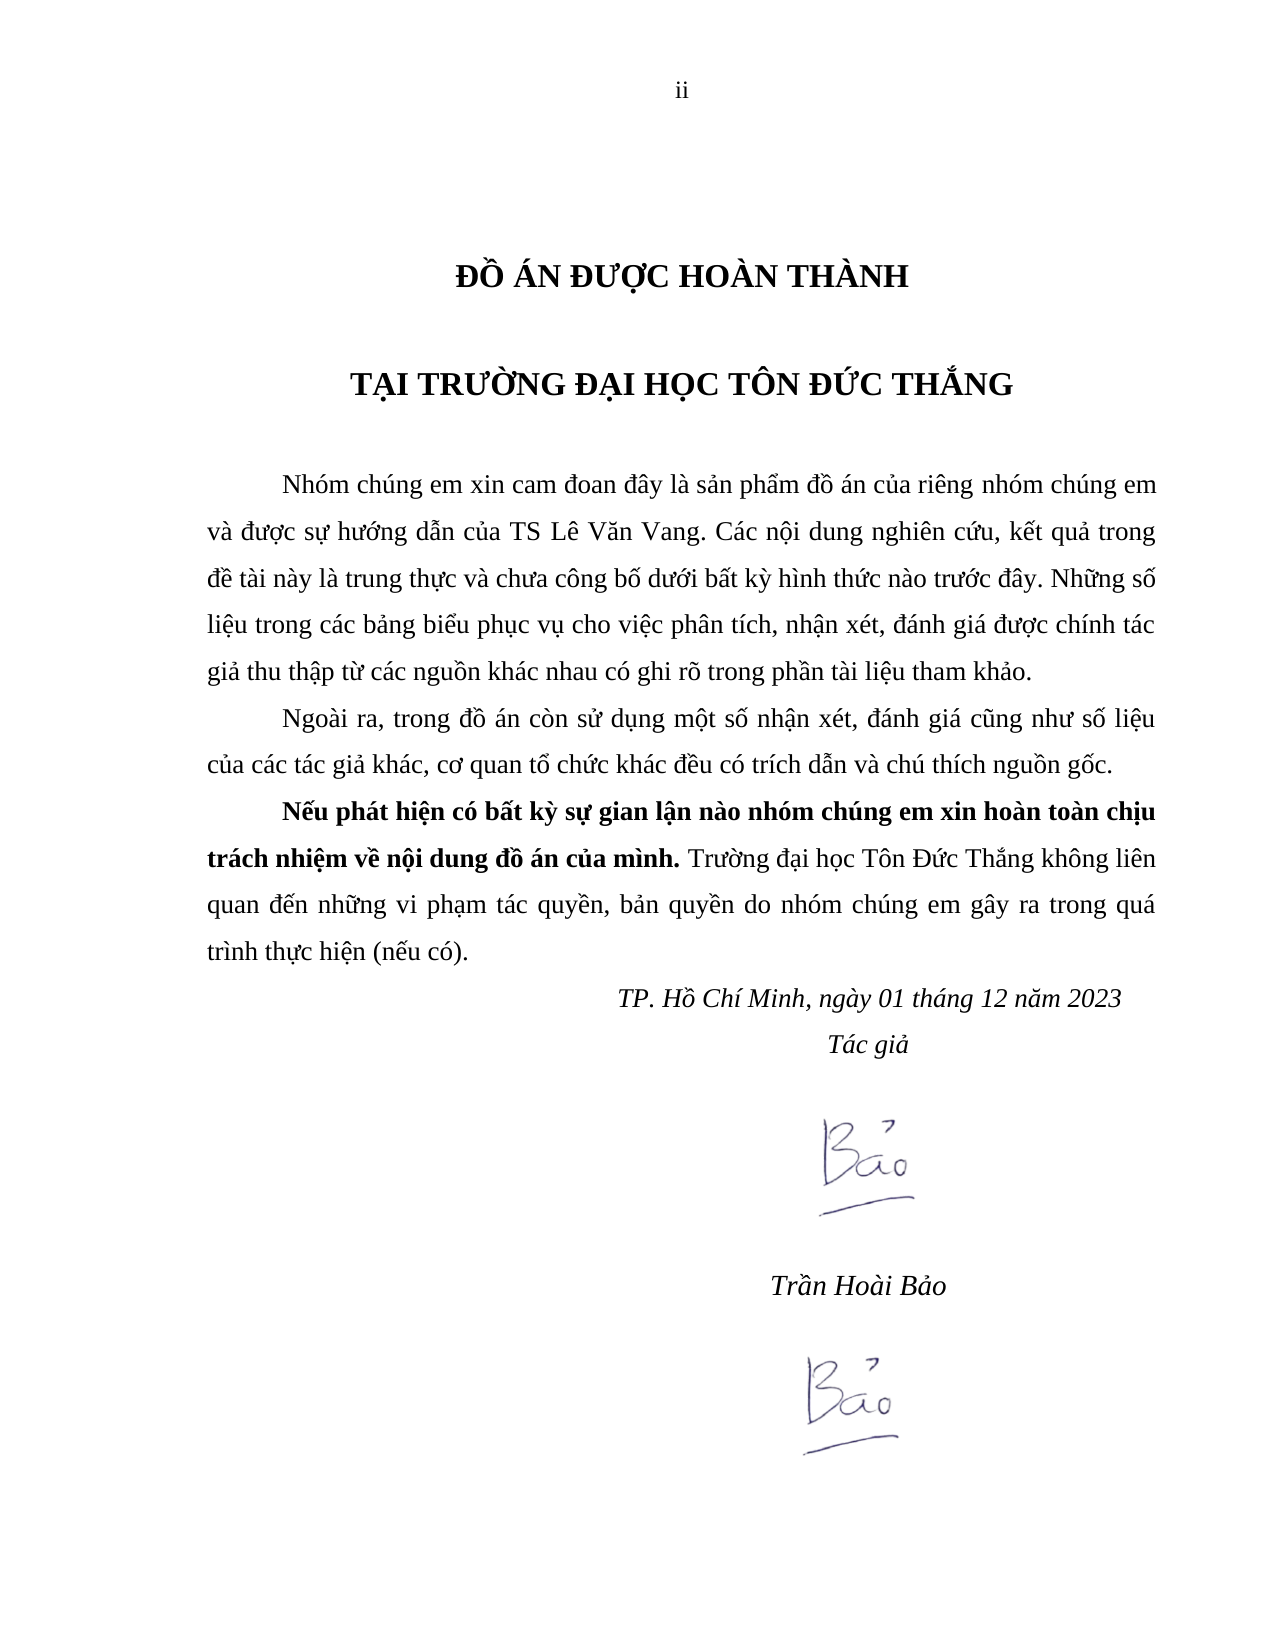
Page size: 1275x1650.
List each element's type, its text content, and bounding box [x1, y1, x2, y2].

text Ngoài ra, trong đồ án còn sử dụng một số nhận xét, đánh giá cũng như số liệu của các tác giả khác, cơ quan tổ chức khác đều có trích dẫn và chú thích nguồn gốc. [207, 702, 1157, 779]
picture [795, 1099, 944, 1232]
text TP. Hồ Chí Minh, ngày 01 tháng 12 năm 2023 [582, 982, 1157, 1013]
subtitle ĐỒ ÁN ĐƯỢC HOÀN THÀNH [207, 257, 1157, 295]
text Tác giả [582, 1028, 1157, 1059]
text Nhóm chúng em xin cam đoan đây là sản phẩm đồ án của riêng nhóm chúng em và được sự hướng dẫn của TS Lê Văn Vang. Các nội dung nghiên cứu, kết quả trong đề tài này là trung thực và chưa công bố dưới bất kỳ hình thức nào trước đây. Những số liệu trong các bảng biểu phục vụ cho việc phân tích, nhận xét, đánh giá được chính tác giả thu thập từ các nguồn khác nhau có ghi rõ trong phần tài liệu tham khảo. [207, 468, 1157, 686]
subtitle TẠI TRƯỜNG ĐẠI HỌC TÔN ĐỨC THẮNG [207, 364, 1157, 403]
text Nếu phát hiện có bất kỳ sự gian lận nào nhóm chúng em xin hoàn toàn chịu trách nhiệm về nội dung đồ án của mình. Trường đại học Tôn Đức Thắng không liên quan đến những vi phạm tác quyền, bản quyền do nhóm chúng em gây ra trong quá trình thực hiện (nếu có). [207, 795, 1157, 966]
picture [779, 1338, 928, 1471]
